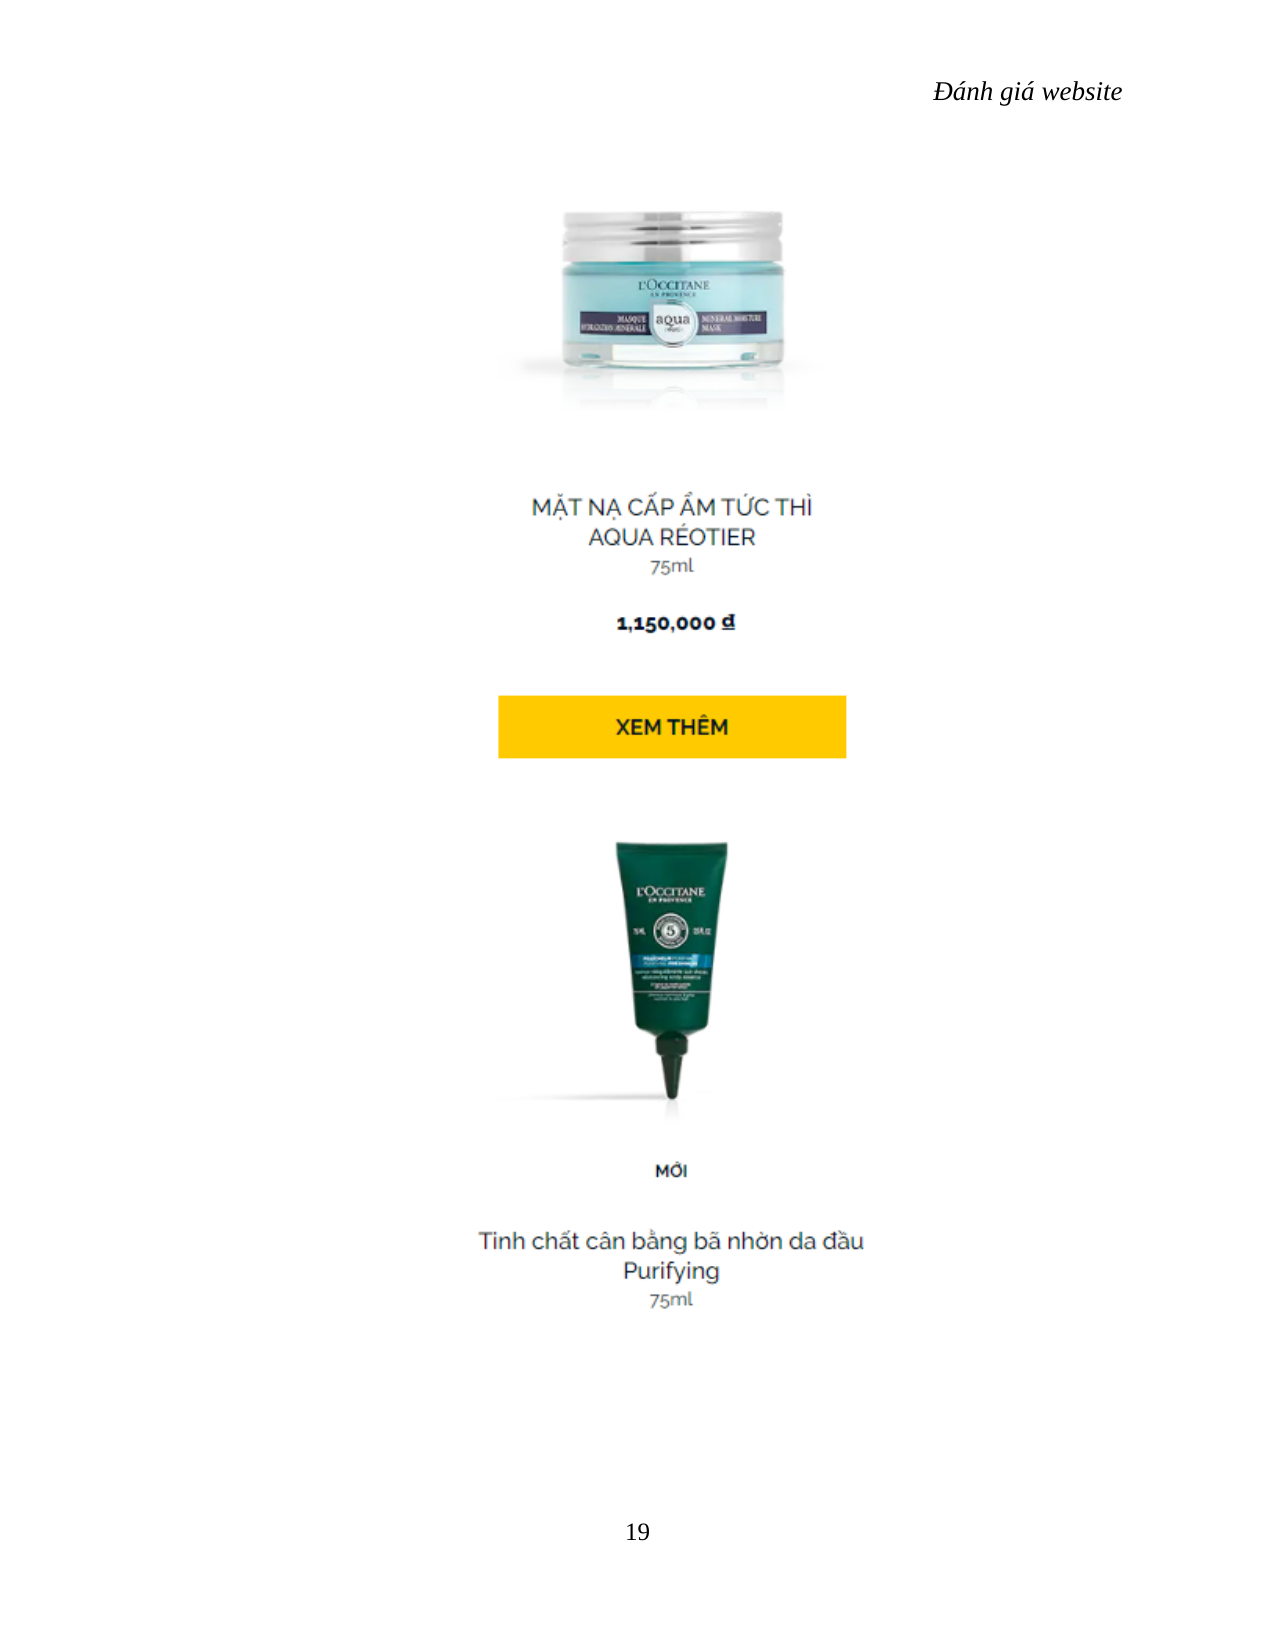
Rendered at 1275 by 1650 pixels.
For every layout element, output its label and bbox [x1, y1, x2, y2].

picture [494, 150, 856, 768]
picture [463, 769, 887, 1326]
